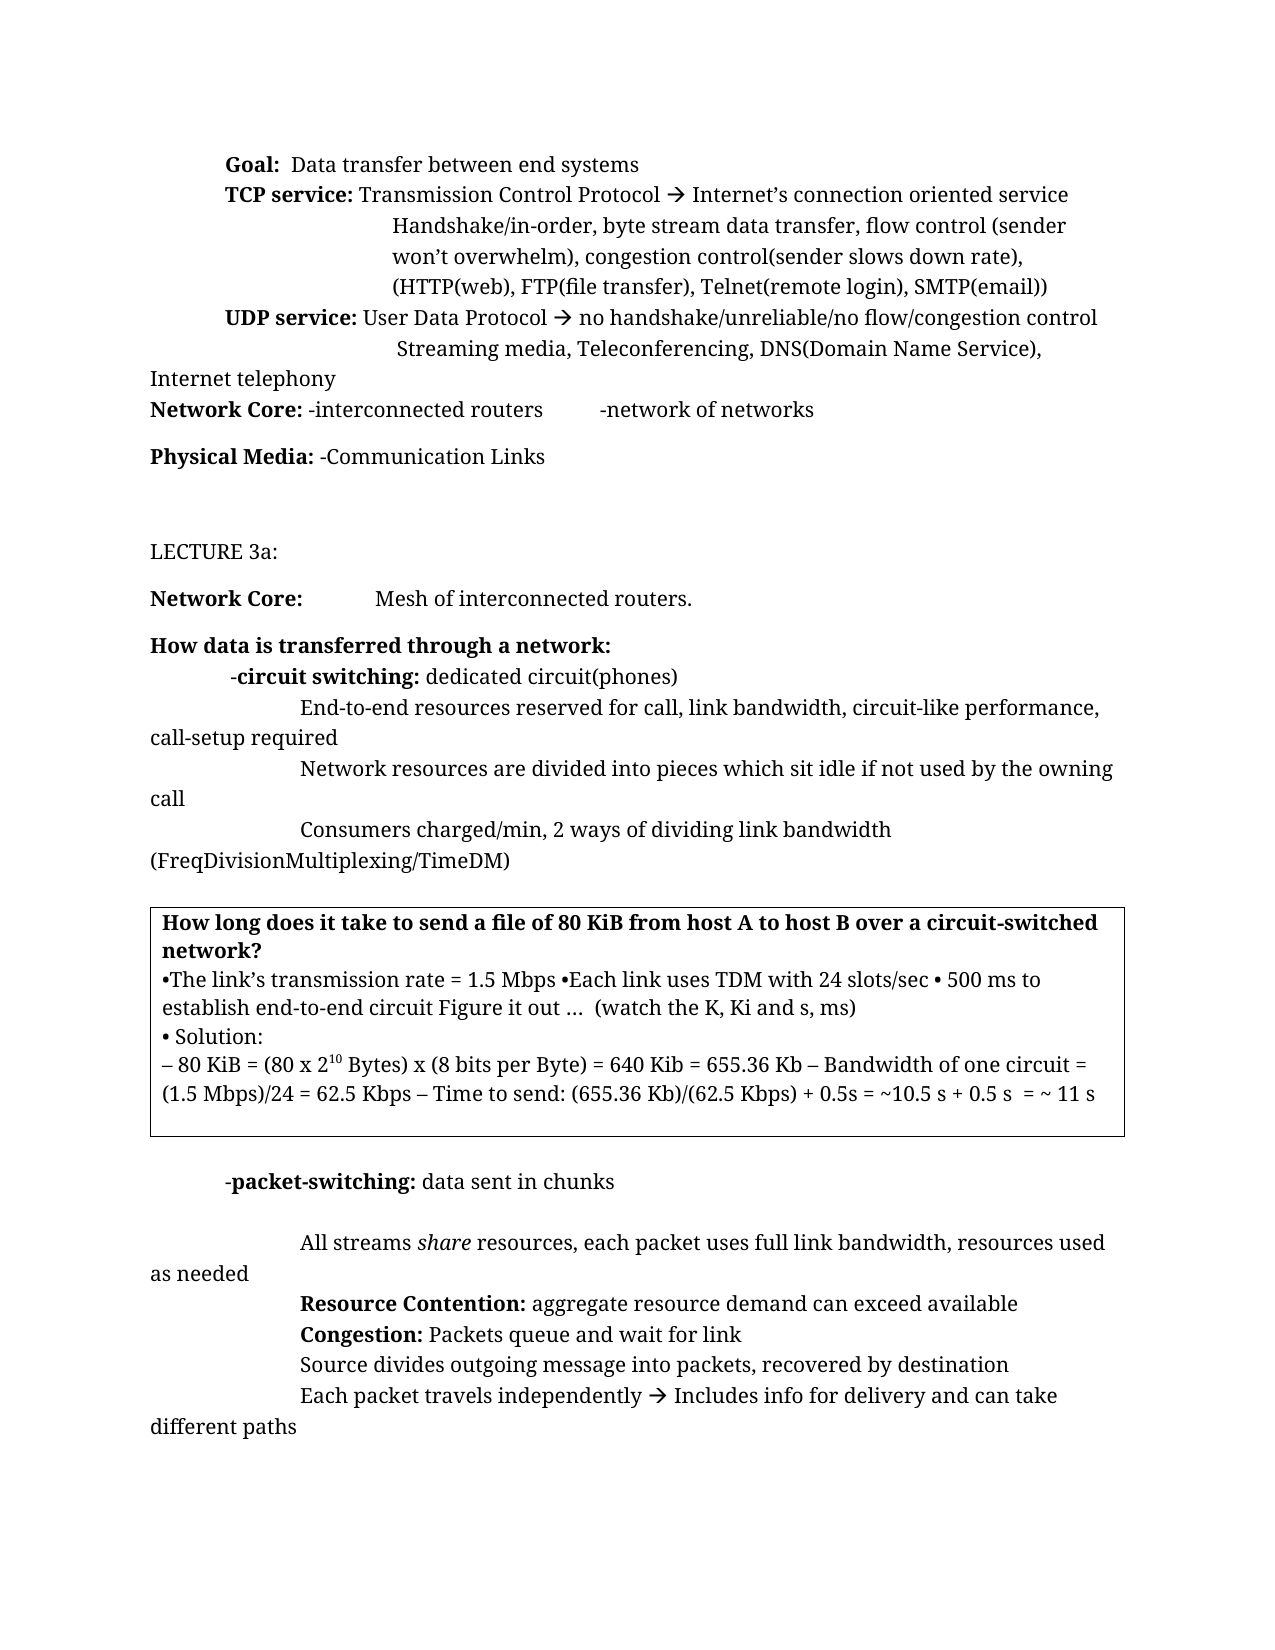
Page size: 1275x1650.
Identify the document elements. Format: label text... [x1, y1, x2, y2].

text All streams share resources, each packet uses full link bandwidth, resources used as needed [150, 1228, 1125, 1287]
text End-to-end resources reserved for call, link bandwidth, circuit-like performance, call-setup required [150, 693, 1125, 752]
text -circuit switching: dedicated circuit(phones) [150, 662, 1125, 691]
text Congestion: Packets queue and wait for link [150, 1320, 1125, 1348]
text TCP service: Transmission Control Protocol Internet’s connection oriented service [225, 181, 1125, 209]
text Network Core: Mesh of interconnected routers. [150, 584, 1125, 613]
text Goal: Data transfer between end systems [150, 150, 1125, 178]
text Handshake/in-order, byte stream data transfer, flow control (sender won’t overwhelm), congestion control(sender slows down rate), (HTTP(web), FTP(file transfer), Telnet(remote login), SMTP(email)) [225, 211, 1125, 301]
text Resource Contention: aggregate resource demand can exceed available [150, 1289, 1125, 1318]
text -packet-switching: data sent in chunks [150, 1167, 1125, 1195]
text Physical Media: -Communication Links [150, 442, 1125, 471]
text How data is transferred through a network: [150, 631, 1125, 660]
table_header How long does it take to send a file of 80 KiB from host A to host B over a circuit‐switched network? •The link’s transmission rate = 1.5 Mbps •Each link uses TDM with 24 slots/sec • 500 ms to establish end‐to‐end circuit Figure it out … (watch the K, Ki and s, ms) • Solution: – 80 KiB = (80 x 210 Bytes) x (8 bits per Byte) = 640 Kib = 655.36 Kb – Bandwidth of one circuit = (1.5 Mbps)/24 = 62.5 Kbps – Time to send: (655.36 Kb)/(62.5 Kbps) + 0.5s = ~10.5 s + 0.5 s = ~ 11 s [151, 908, 1124, 1136]
text Each packet travels independently Includes info for delivery and can take different paths [150, 1381, 1125, 1440]
text Network resources are divided into pieces which sit idle if not used by the owning call [150, 754, 1125, 813]
text Consumers charged/min, 2 ways of dividing link bandwidth (FreqDivisionMultiplexing/TimeDM) [150, 815, 1125, 874]
text Source divides outgoing message into packets, recovered by destination [150, 1351, 1125, 1379]
text LECTURE 3a: [150, 537, 1125, 565]
text Streaming media, Teleconferencing, DNS(Domain Name Service), Internet telephony [150, 334, 1125, 393]
text UDP service: User Data Protocol no handshake/unreliable/no flow/congestion control [150, 303, 1125, 332]
text Network Core: -interconnected routers -network of networks [150, 395, 1125, 423]
